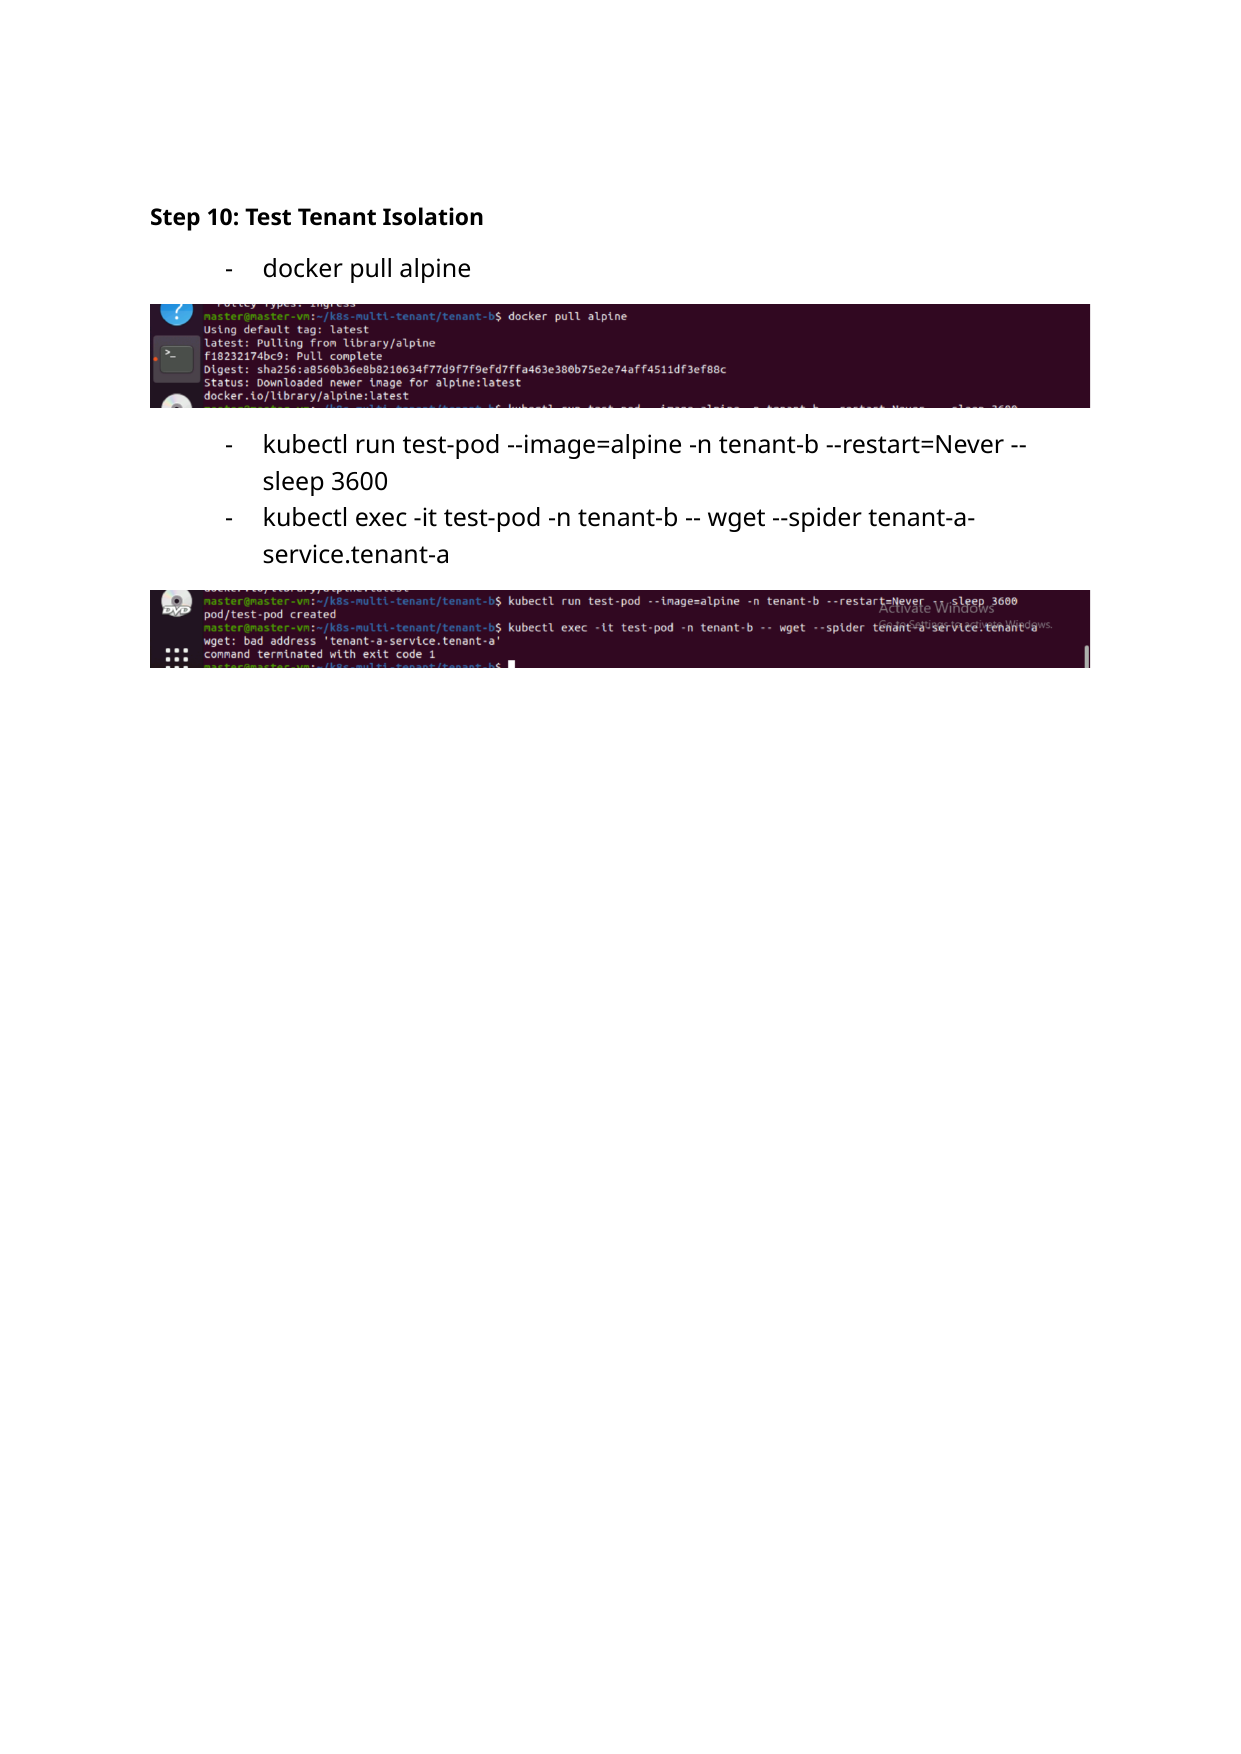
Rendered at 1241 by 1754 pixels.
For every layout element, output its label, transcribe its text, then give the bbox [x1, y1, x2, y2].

picture [150, 304, 1091, 408]
list docker pull alpine [225, 251, 1090, 285]
list kubectl exec -it test-pod -n tenant-b -- wget --spider tenant-a-service.tenant-a [225, 500, 1090, 571]
list kubectl run test-pod --image=alpine -n tenant-b --restart=Never -- sleep 3600 [225, 427, 1090, 497]
text Step 10: Test Tenant Isolation [150, 200, 1090, 232]
picture [150, 590, 1091, 668]
